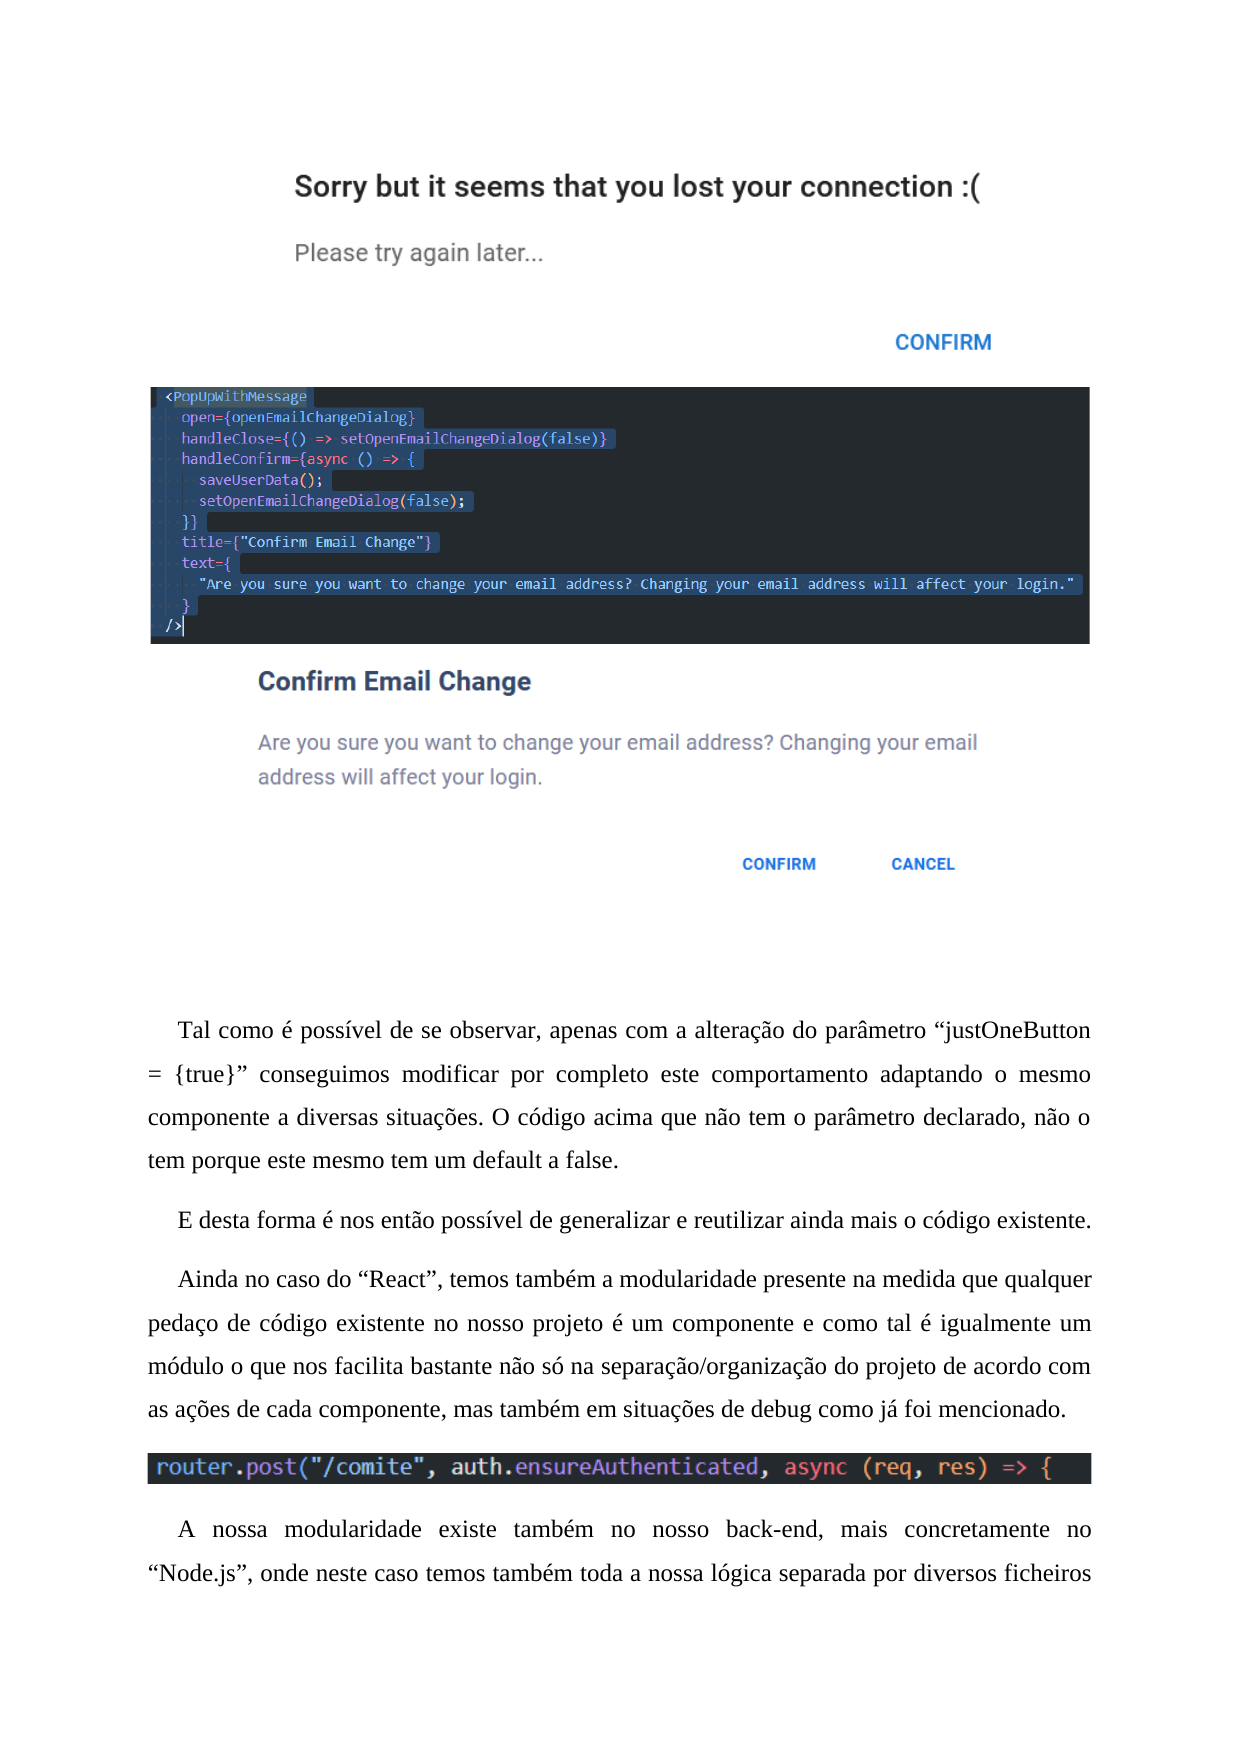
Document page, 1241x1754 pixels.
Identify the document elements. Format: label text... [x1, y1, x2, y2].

text Ainda no caso do “React”, temos também a modularidade presente na medida que qualquer pedaço de código existente no nosso projeto é um componente e como tal é igualmente um módulo o que nos facilita bastante não só na separação/organização do projeto de acordo com as ações de cada componente, mas também em situações de debug como já foi mencionado. [148, 1264, 1092, 1423]
text Tal como é possível de se observar, apenas com a alteração do parâmetro “justOneButton = {true}” conseguimos modificar por completo este comportamento adaptando o mesmo componente a diversas situações. O código acima que não tem o parâmetro declarado, não o tem porque este mesmo tem um default a false. [148, 1016, 1092, 1174]
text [148, 1514, 1092, 1586]
picture [261, 147, 1009, 373]
picture [147, 1453, 1092, 1484]
picture [246, 657, 995, 899]
text E desta forma é nos então possível de generalizar e reutilizar ainda mais o código existente. [148, 1205, 1092, 1233]
picture [150, 387, 1090, 644]
